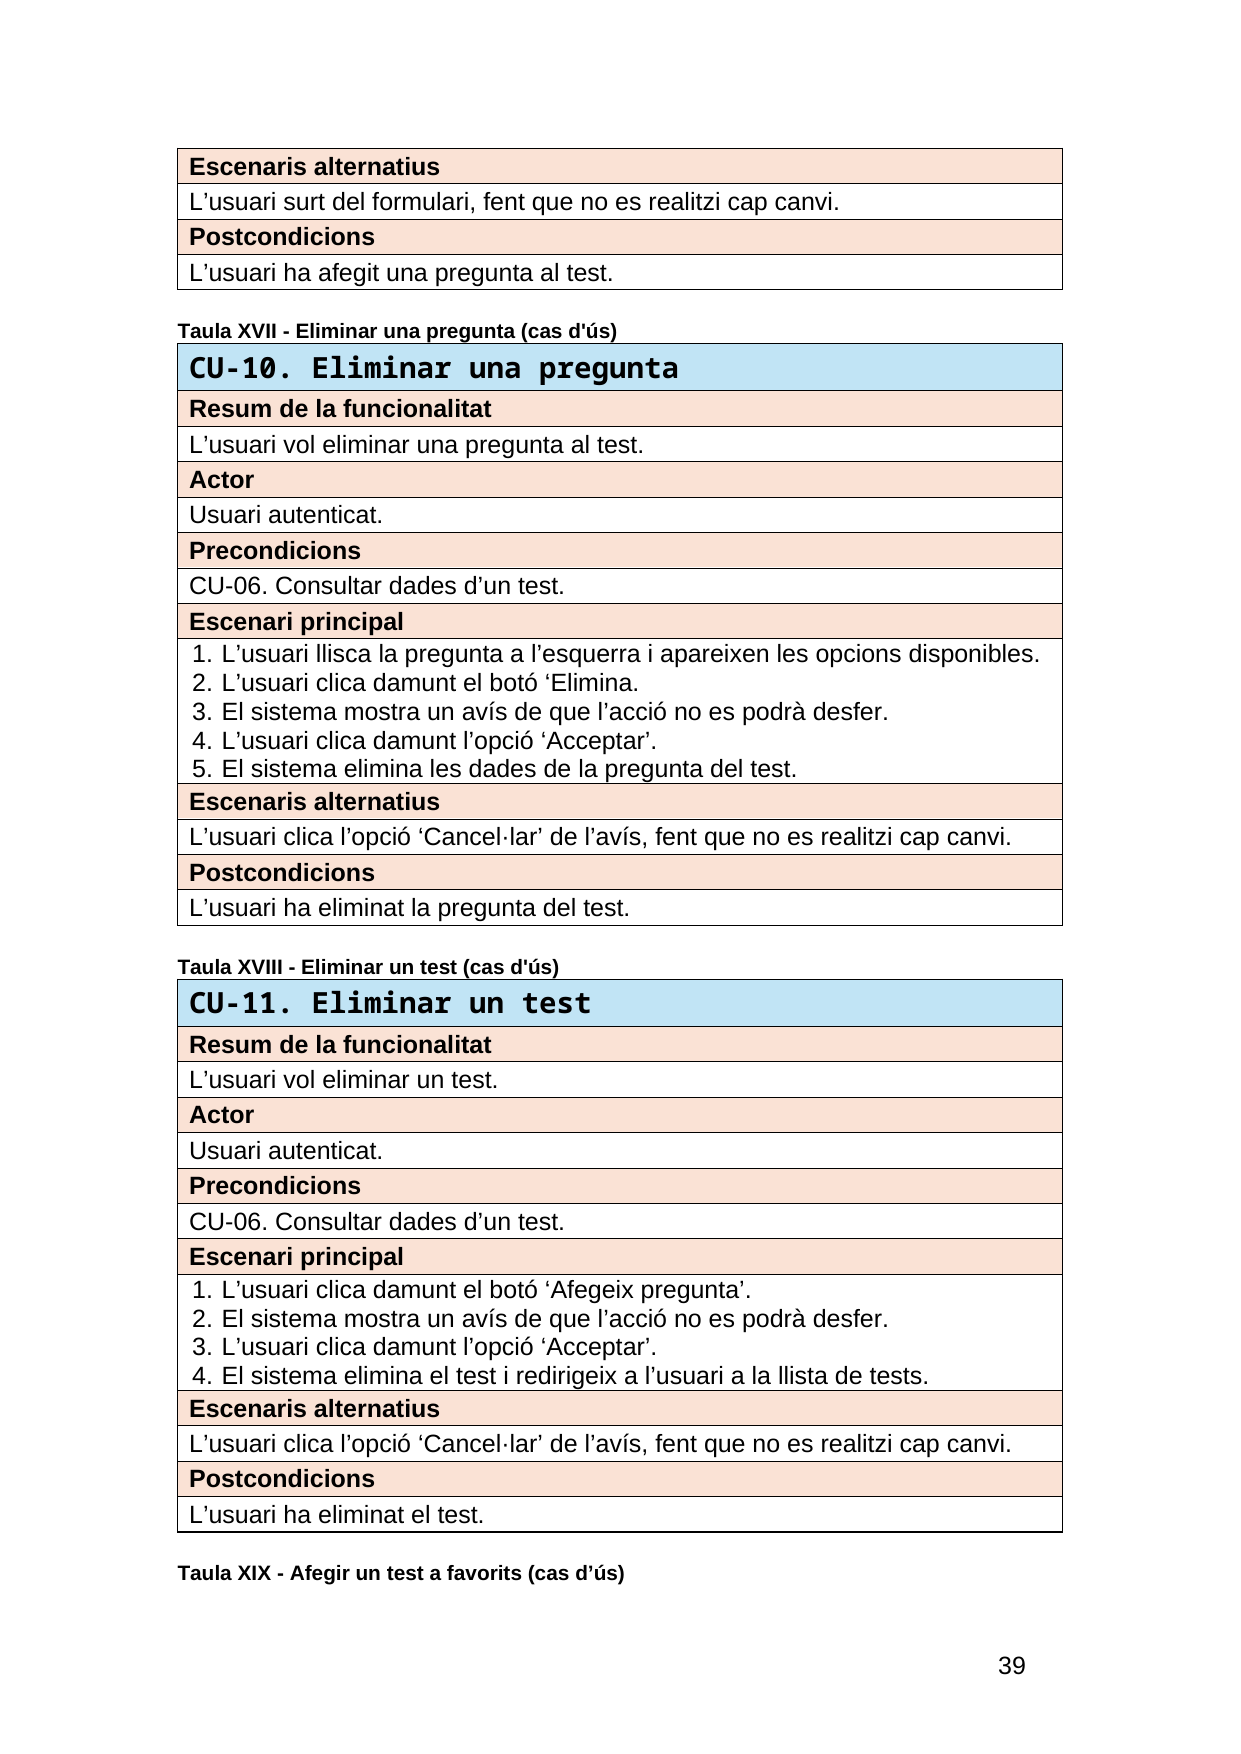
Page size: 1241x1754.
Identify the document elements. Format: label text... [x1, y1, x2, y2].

table_cell Escenaris alternatius [178, 1391, 1062, 1425]
table_header CU-11. Eliminar un test [178, 980, 1062, 1026]
table_cell L’usuari vol eliminar una pregunta al test. [178, 427, 1062, 461]
table_cell Postcondicions [178, 1462, 1062, 1496]
table_cell Escenari principal [178, 1239, 1062, 1274]
table_cell Usuari autenticat. [178, 498, 1062, 532]
text Taula XVII - Eliminar una pregunta (cas d'ús) [177, 319, 1063, 343]
table_cell Postcondicions [178, 220, 1062, 254]
table_cell L’usuari ha afegit una pregunta al test. [178, 255, 1062, 289]
table_cell Precondicions [178, 533, 1062, 567]
table_cell Actor [178, 1098, 1062, 1132]
table_cell Escenaris alternatius [178, 784, 1062, 818]
table_cell L’usuari llisca la pregunta a l’esquerra i apareixen les opcions disponibles. L’usuari clica damunt el botó ‘Elimina. El sistema mostra un avís de que l’acció no es podrà desfer. L’usuari clica damunt l’opció ‘Acceptar’. El sistema elimina les dades de la pregunta del test. [178, 639, 1062, 783]
table_cell Usuari autenticat. [178, 1133, 1062, 1167]
table_cell Postcondicions [178, 855, 1062, 889]
table_cell L’usuari ha eliminat el test. [178, 1497, 1062, 1531]
table_header CU-10. Eliminar una pregunta [178, 344, 1062, 390]
table_cell Resum de la funcionalitat [178, 1027, 1062, 1061]
table_cell L’usuari clica damunt el botó ‘Afegeix pregunta’. El sistema mostra un avís de que l’acció no es podrà desfer. L’usuari clica damunt l’opció ‘Acceptar’. El sistema elimina el test i redirigeix a l’usuari a la llista de tests. [178, 1275, 1062, 1390]
table_cell CU-06. Consultar dades d’un test. [178, 1204, 1062, 1238]
table_cell Resum de la funcionalitat [178, 391, 1062, 426]
text Taula XVIII - Eliminar un test (cas d'ús) [177, 954, 1063, 978]
table_cell Actor [178, 462, 1062, 497]
table_cell L’usuari surt del formulari, fent que no es realitzi cap canvi. [178, 184, 1062, 218]
table_cell L’usuari clica l’opció ‘Cancel·lar’ de l’avís, fent que no es realitzi cap canvi. [178, 820, 1062, 854]
text Taula XIX - Afegir un test a favorits (cas d’ús) [177, 1561, 1063, 1585]
table_cell L’usuari clica l’opció ‘Cancel·lar’ de l’avís, fent que no es realitzi cap canvi. [178, 1426, 1062, 1461]
table_cell Escenaris alternatius [178, 149, 1062, 183]
table_cell Escenari principal [178, 604, 1062, 638]
table_cell L’usuari vol eliminar un test. [178, 1062, 1062, 1097]
table_cell L’usuari ha eliminat la pregunta del test. [178, 890, 1062, 925]
table_cell CU-06. Consultar dades d’un test. [178, 569, 1062, 603]
table_cell Precondicions [178, 1169, 1062, 1203]
